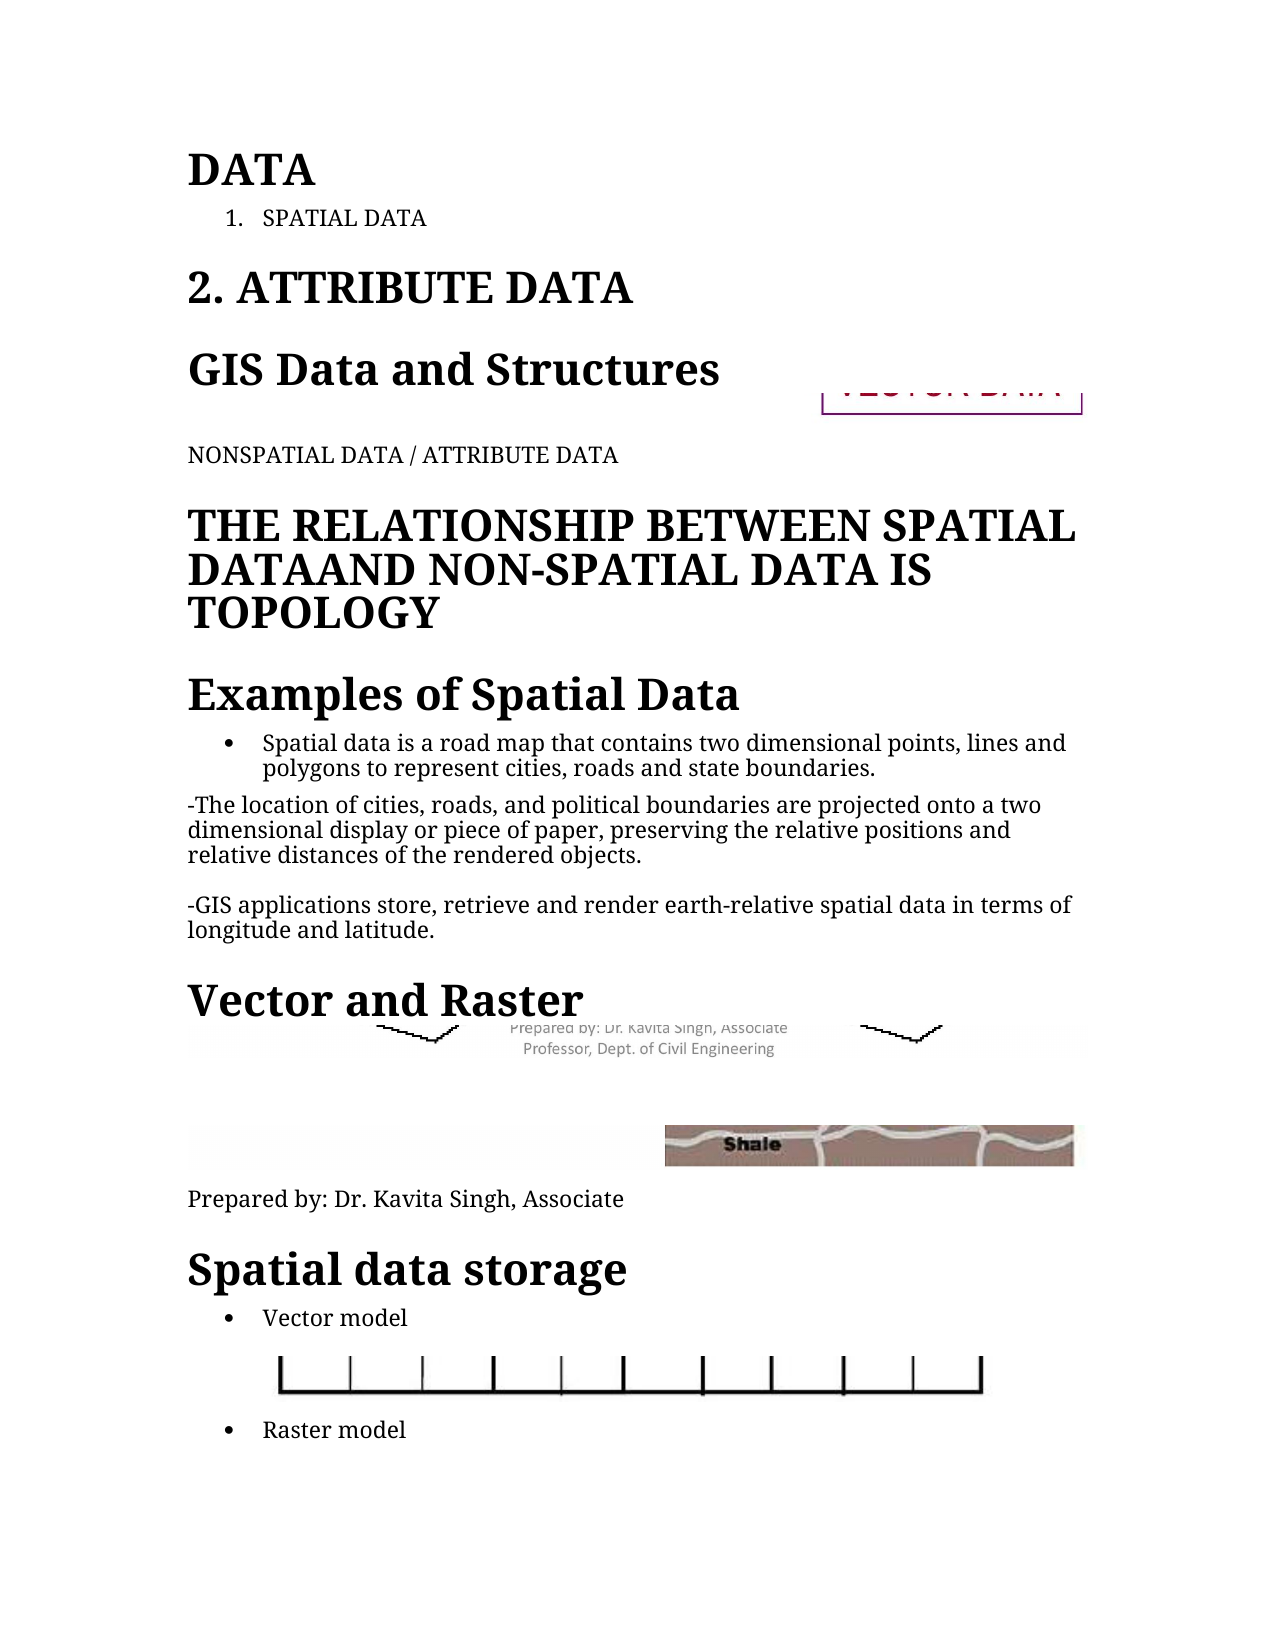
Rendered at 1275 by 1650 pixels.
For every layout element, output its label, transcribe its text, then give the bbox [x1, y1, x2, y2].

text DATA [187, 150, 1087, 194]
picture [187, 393, 1088, 427]
text Spatial data storage [187, 1250, 1087, 1294]
picture [187, 1125, 1088, 1170]
text GIS Data and Structures [187, 350, 1087, 393]
picture [187, 1356, 1088, 1402]
text 2. ATTRIBUTE DATA [187, 269, 1087, 312]
text Prepared by: Dr. Kavita Singh, Associate [187, 1187, 1087, 1212]
list Raster model [225, 1419, 1087, 1444]
list Vector model [225, 1306, 1087, 1356]
list SPATIAL DATA [225, 206, 1087, 231]
text Vector and Raster [187, 981, 1087, 1025]
text Examples of Spatial Data [187, 675, 1087, 719]
picture [187, 1025, 1088, 1058]
list Spatial data is a road map that contains two dimensional points, lines and polygons to represent cities, roads and state boundaries. [225, 731, 1087, 781]
text THE RELATIONSHIP BETWEEN SPATIAL DATAAND NON-SPATIAL DATA IS TOPOLOGY [187, 506, 1087, 637]
text NONSPATIAL DATA / ATTRIBUTE DATA [187, 444, 1087, 469]
text -The location of cities, roads, and political boundaries are projected onto a two dimensional display or piece of paper, preserving the relative positions and relative distances of the rendered objects. [187, 794, 1087, 869]
text -GIS applications store, retrieve and render earth-relative spatial data in terms of longitude and latitude. [187, 894, 1087, 944]
